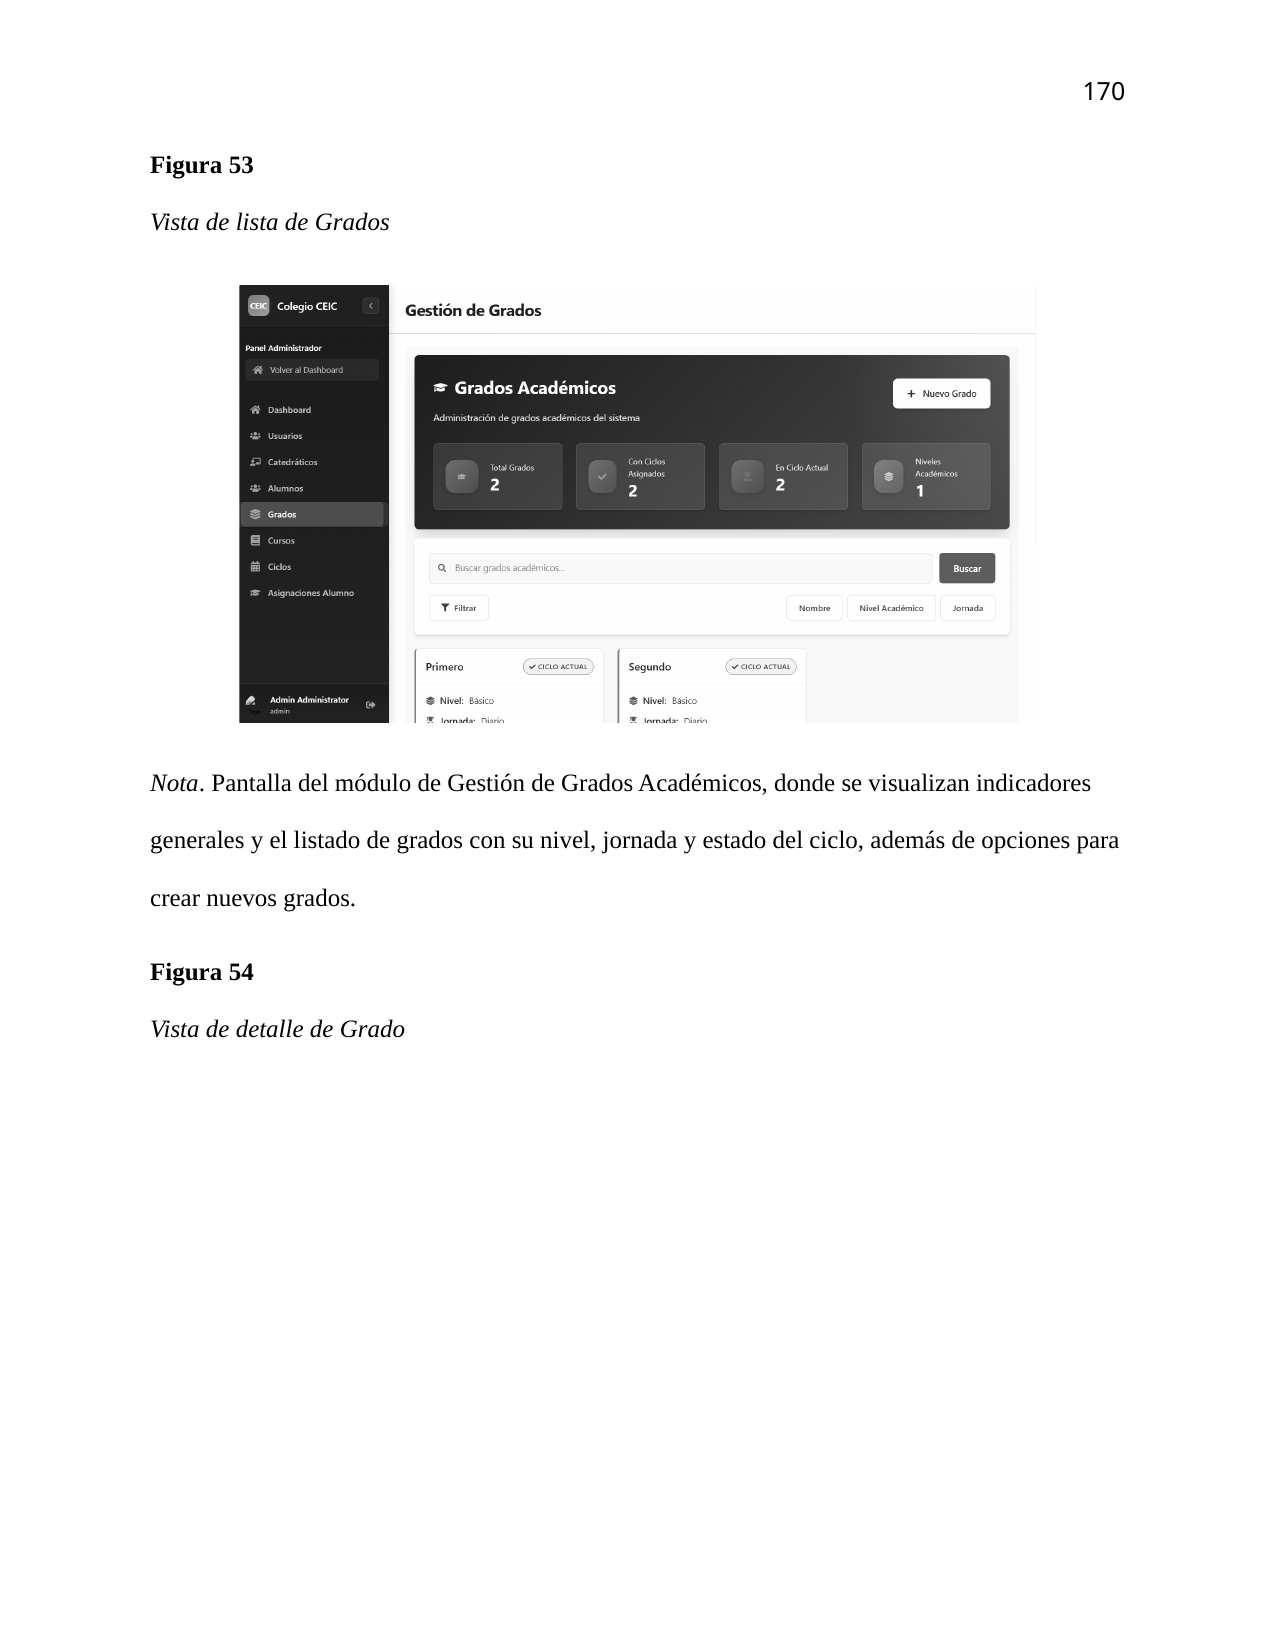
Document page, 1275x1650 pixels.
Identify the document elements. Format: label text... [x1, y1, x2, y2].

text Nota. Pantalla del módulo de Gestión de Grados Académicos, donde se visualizan indicadores generales y el listado de grados con su nivel, jornada y estado del ciclo, además de opciones para crear nuevos grados. [150, 768, 1125, 912]
